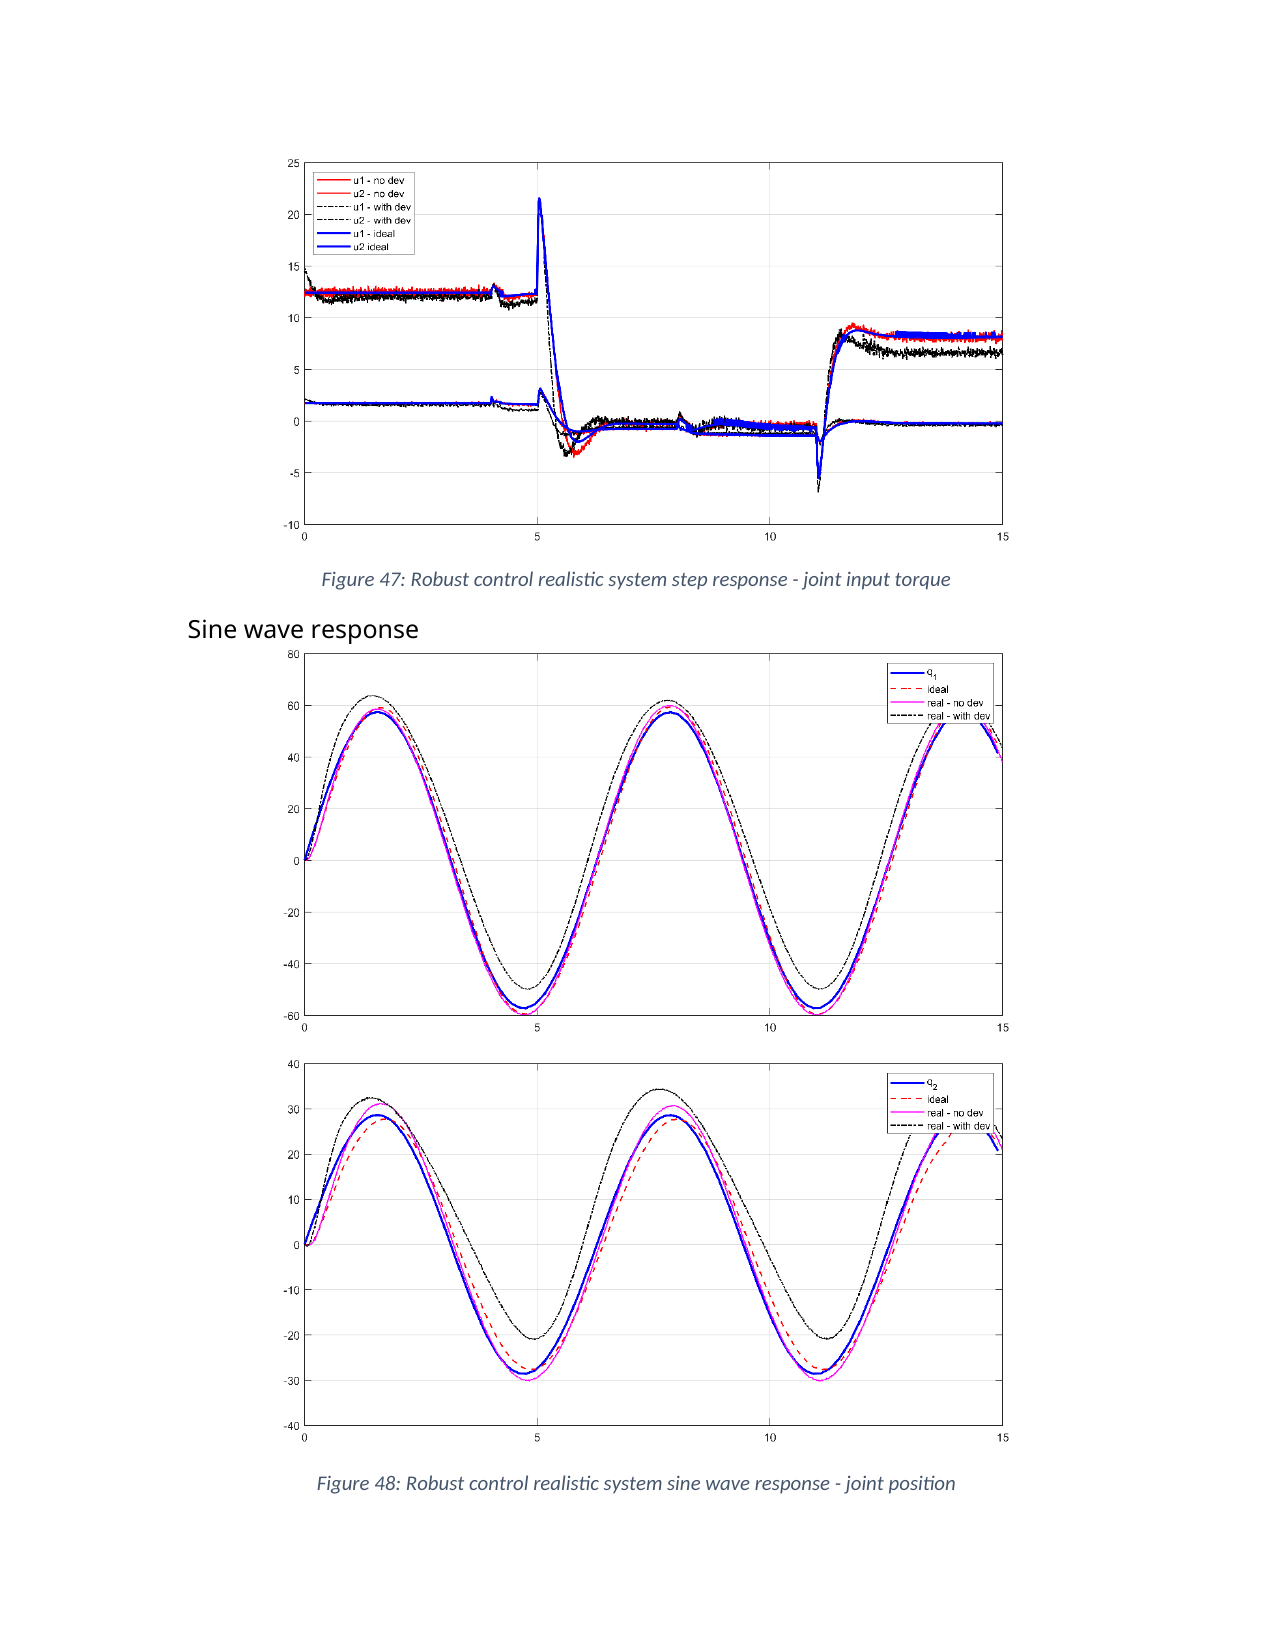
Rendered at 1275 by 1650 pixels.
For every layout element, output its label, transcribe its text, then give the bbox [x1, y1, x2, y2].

picture [187, 150, 1088, 547]
picture [187, 648, 1088, 1039]
picture [187, 1057, 1088, 1452]
subtitle Sine wave response [187, 612, 1087, 646]
